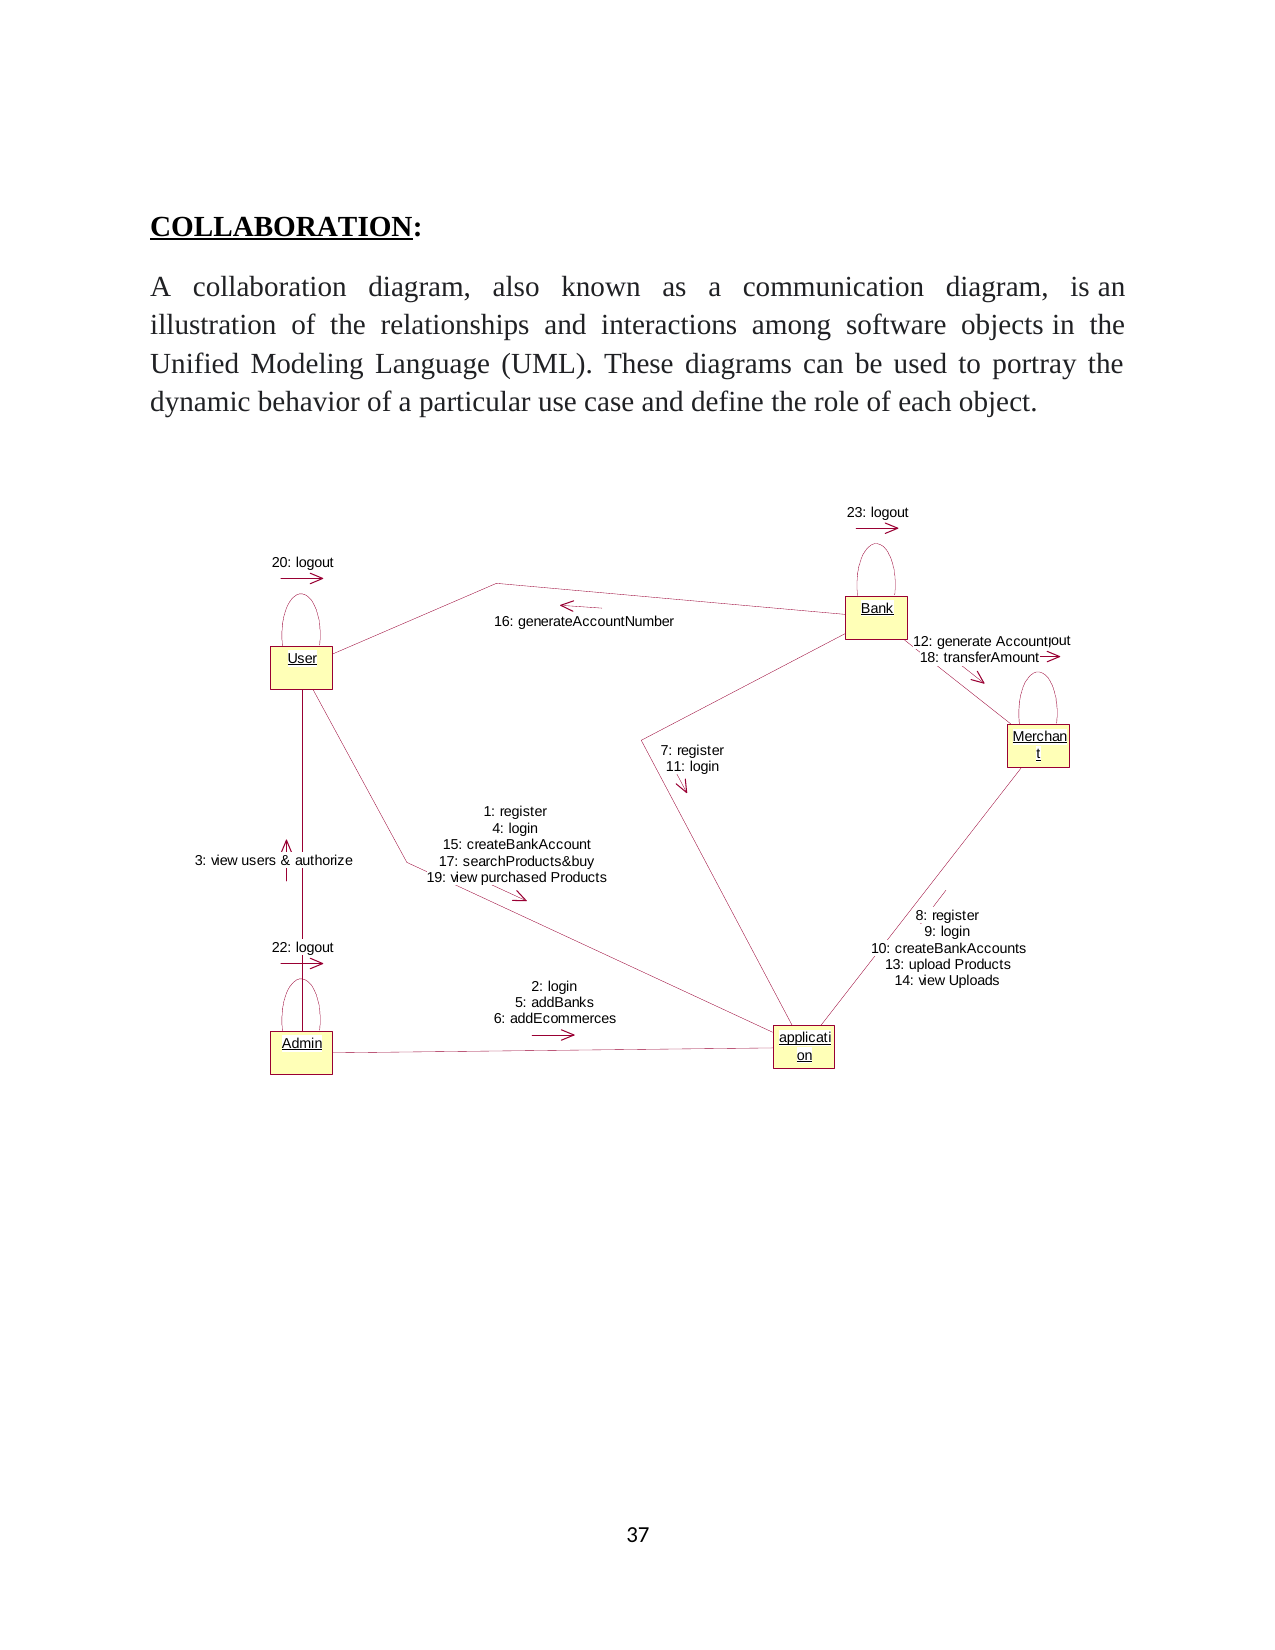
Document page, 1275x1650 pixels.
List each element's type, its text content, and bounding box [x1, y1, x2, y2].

text COLLABORATION: [150, 209, 1125, 243]
text A collaboration diagram, also known as a communication diagram, is an illustration of the relationships and interactions among software objects in the Unified Modeling Language (UML). These diagrams can be used to portray the dynamic behavior of a particular use case and define the role of each object. [150, 302, 1125, 346]
text A collaboration diagram, also known as a communication diagram, is an illustration of the relationships and interactions among software objects in the Unified Modeling Language (UML). These diagrams can be used to portray the dynamic behavior of a particular use case and define the role of each object. [150, 379, 1125, 418]
